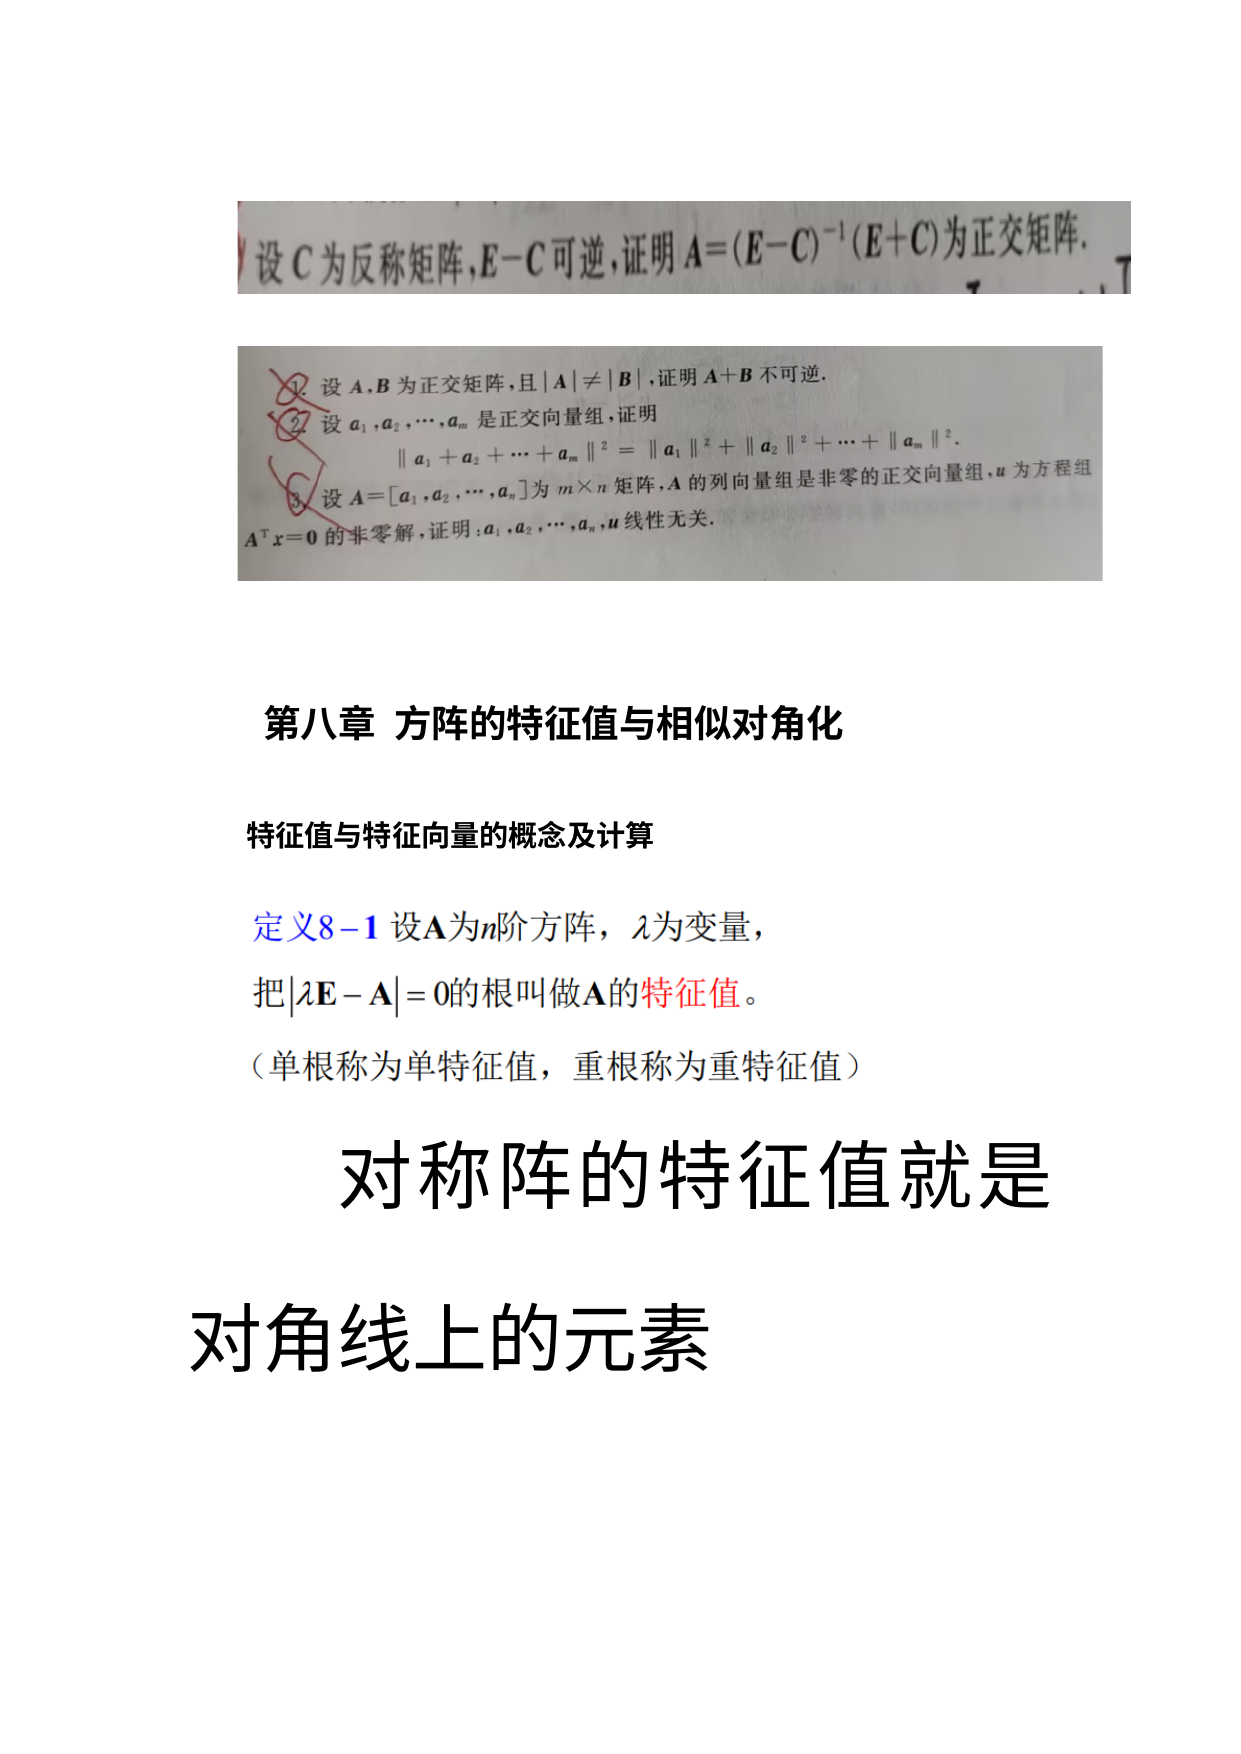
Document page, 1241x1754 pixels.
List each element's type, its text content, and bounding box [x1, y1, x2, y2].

picture [237, 346, 1103, 581]
subtitle 方阵的特征值与相似对角化 [263, 688, 1053, 753]
subtitle 特征值与特征向量的概念及计算 [187, 801, 1053, 866]
picture [237, 201, 1131, 294]
picture [237, 903, 881, 1097]
text 对称阵的特征值就是对角线上的元素 [187, 1106, 1053, 1398]
